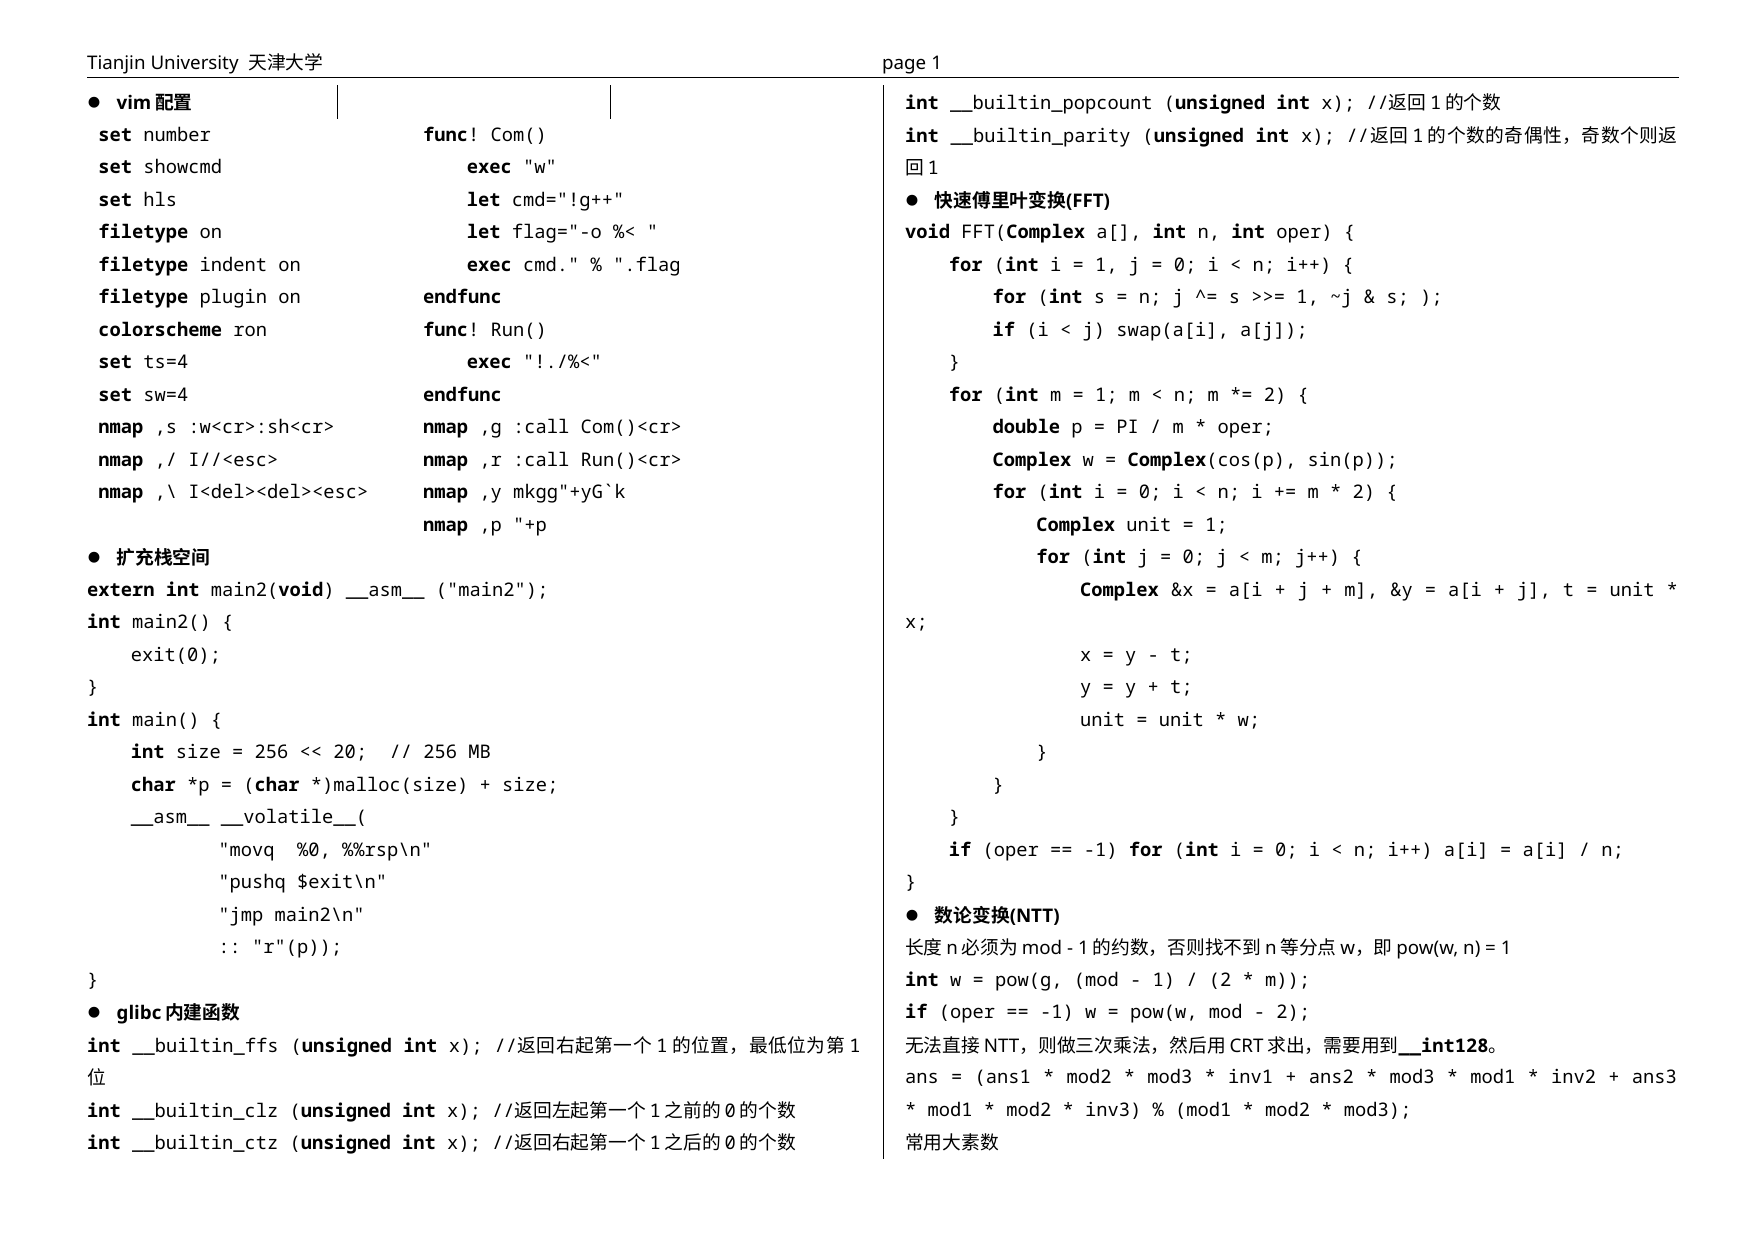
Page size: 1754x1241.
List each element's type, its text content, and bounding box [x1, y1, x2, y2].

text int main() { [87, 703, 861, 735]
text } [905, 800, 1679, 833]
text extern int main2(void) __asm__ ("main2"); [87, 573, 861, 605]
text double p = PI / m * oper; [905, 410, 1679, 443]
text } [905, 345, 1679, 378]
text "pushq $exit\n" [87, 865, 861, 898]
subtitle 数论变换(NTT) [905, 898, 1679, 930]
text "jmp main2\n" [87, 898, 861, 930]
text for (int m = 1; m < n; m *= 2) { [905, 378, 1679, 410]
text for (int j = 0; j < m; j++) { [905, 540, 1679, 573]
text int __builtin_ctz (unsigned int x); //返回右起第一个1之后的0的个数 [87, 1125, 861, 1158]
text int __builtin_clz (unsigned int x); //返回左起第一个1之前的0的个数 [87, 1093, 861, 1125]
text for (int i = 0; i < n; i += m * 2) { [905, 475, 1679, 508]
subtitle glibc内建函数 [87, 995, 861, 1028]
text } [905, 735, 1679, 768]
text x = y - t; [905, 638, 1679, 670]
text int main2() { [87, 605, 861, 638]
text Complex unit = 1; [905, 508, 1679, 540]
text 常用大素数 [905, 1125, 1679, 1158]
subtitle 扩充栈空间 [87, 540, 861, 573]
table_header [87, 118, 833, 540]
subtitle vim配置 [87, 85, 315, 118]
subtitle 快速傅里叶变换(FFT) [905, 183, 1679, 215]
text if (oper == -1) w = pow(w, mod - 2); [905, 995, 1679, 1028]
text int __builtin_ffs (unsigned int x); //返回右起第一个1的位置，最低位为第1位 [87, 1028, 861, 1093]
text int size = 256 << 20; // 256 MB [87, 735, 861, 768]
text y = y + t; [905, 670, 1679, 703]
text for (int s = n; j ^= s >>= 1, ~j & s; ); [905, 280, 1679, 313]
text :: "r"(p)); [87, 930, 861, 963]
text } [905, 768, 1679, 800]
text Complex w = Complex(cos(p), sin(p)); [905, 443, 1679, 475]
text } [87, 670, 861, 703]
text __asm__ __volatile__( [87, 800, 861, 833]
text int __builtin_parity (unsigned int x); //返回1的个数的奇偶性，奇数个则返回1 [905, 118, 1679, 183]
text unit = unit * w; [905, 703, 1679, 735]
text if (oper == -1) for (int i = 0; i < n; i++) a[i] = a[i] / n; [905, 833, 1679, 865]
text void FFT(Complex a[], int n, int oper) { [905, 215, 1679, 248]
text int w = pow(g, (mod - 1) / (2 * m)); [905, 963, 1679, 995]
text 无法直接NTT，则做三次乘法，然后用CRT求出，需要用到__int128。 [905, 1028, 1679, 1060]
text if (i < j) swap(a[i], a[j]); [905, 313, 1679, 345]
text char *p = (char *)malloc(size) + size; [87, 768, 861, 800]
text exit(0); [87, 638, 861, 670]
text Complex &x = a[i + j + m], &y = a[i + j], t = unit * x; [905, 573, 1679, 638]
text } [87, 963, 861, 995]
text } [905, 865, 1679, 898]
text for (int i = 1, j = 0; i < n; i++) { [905, 248, 1679, 280]
text ans = (ans1 * mod2 * mod3 * inv1 + ans2 * mod3 * mod1 * inv2 + ans3 * mod1 * mod2 * inv3) % (mod1 * mod2 * mod3); [905, 1060, 1679, 1125]
text int __builtin_popcount (unsigned int x); //返回1的个数 [905, 85, 1679, 118]
text "movq %0, %%rsp\n" [87, 833, 861, 865]
text 长度n必须为mod - 1的约数，否则找不到n等分点w，即pow(w, n) = 1 [905, 930, 1679, 963]
